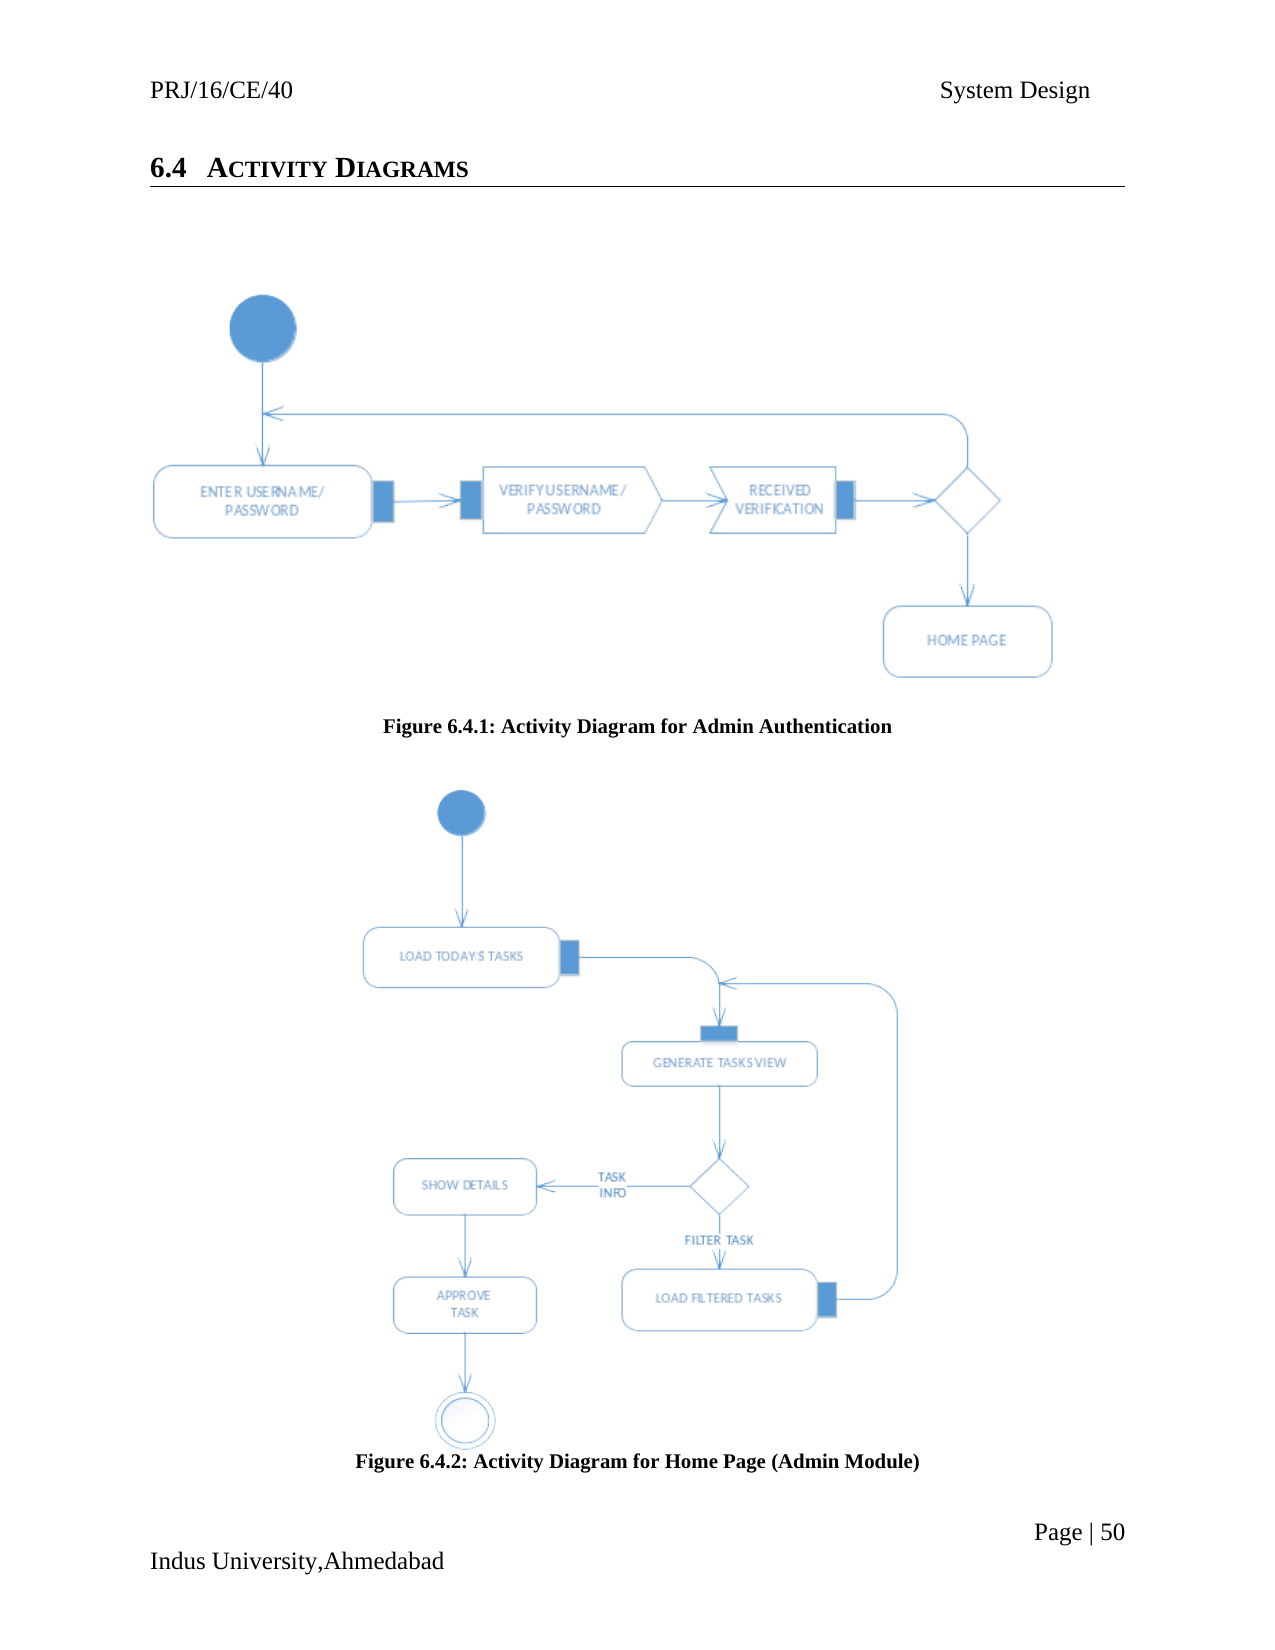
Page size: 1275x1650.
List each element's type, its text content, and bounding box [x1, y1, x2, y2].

subtitle 6.4 Activity Diagrams [150, 150, 1125, 186]
text Figure 6.4.1: Activity Diagram for Admin Authentication [150, 714, 1125, 738]
text Figure 6.4.2: Activity Diagram for Home Page (Admin Module) [150, 1449, 1125, 1473]
